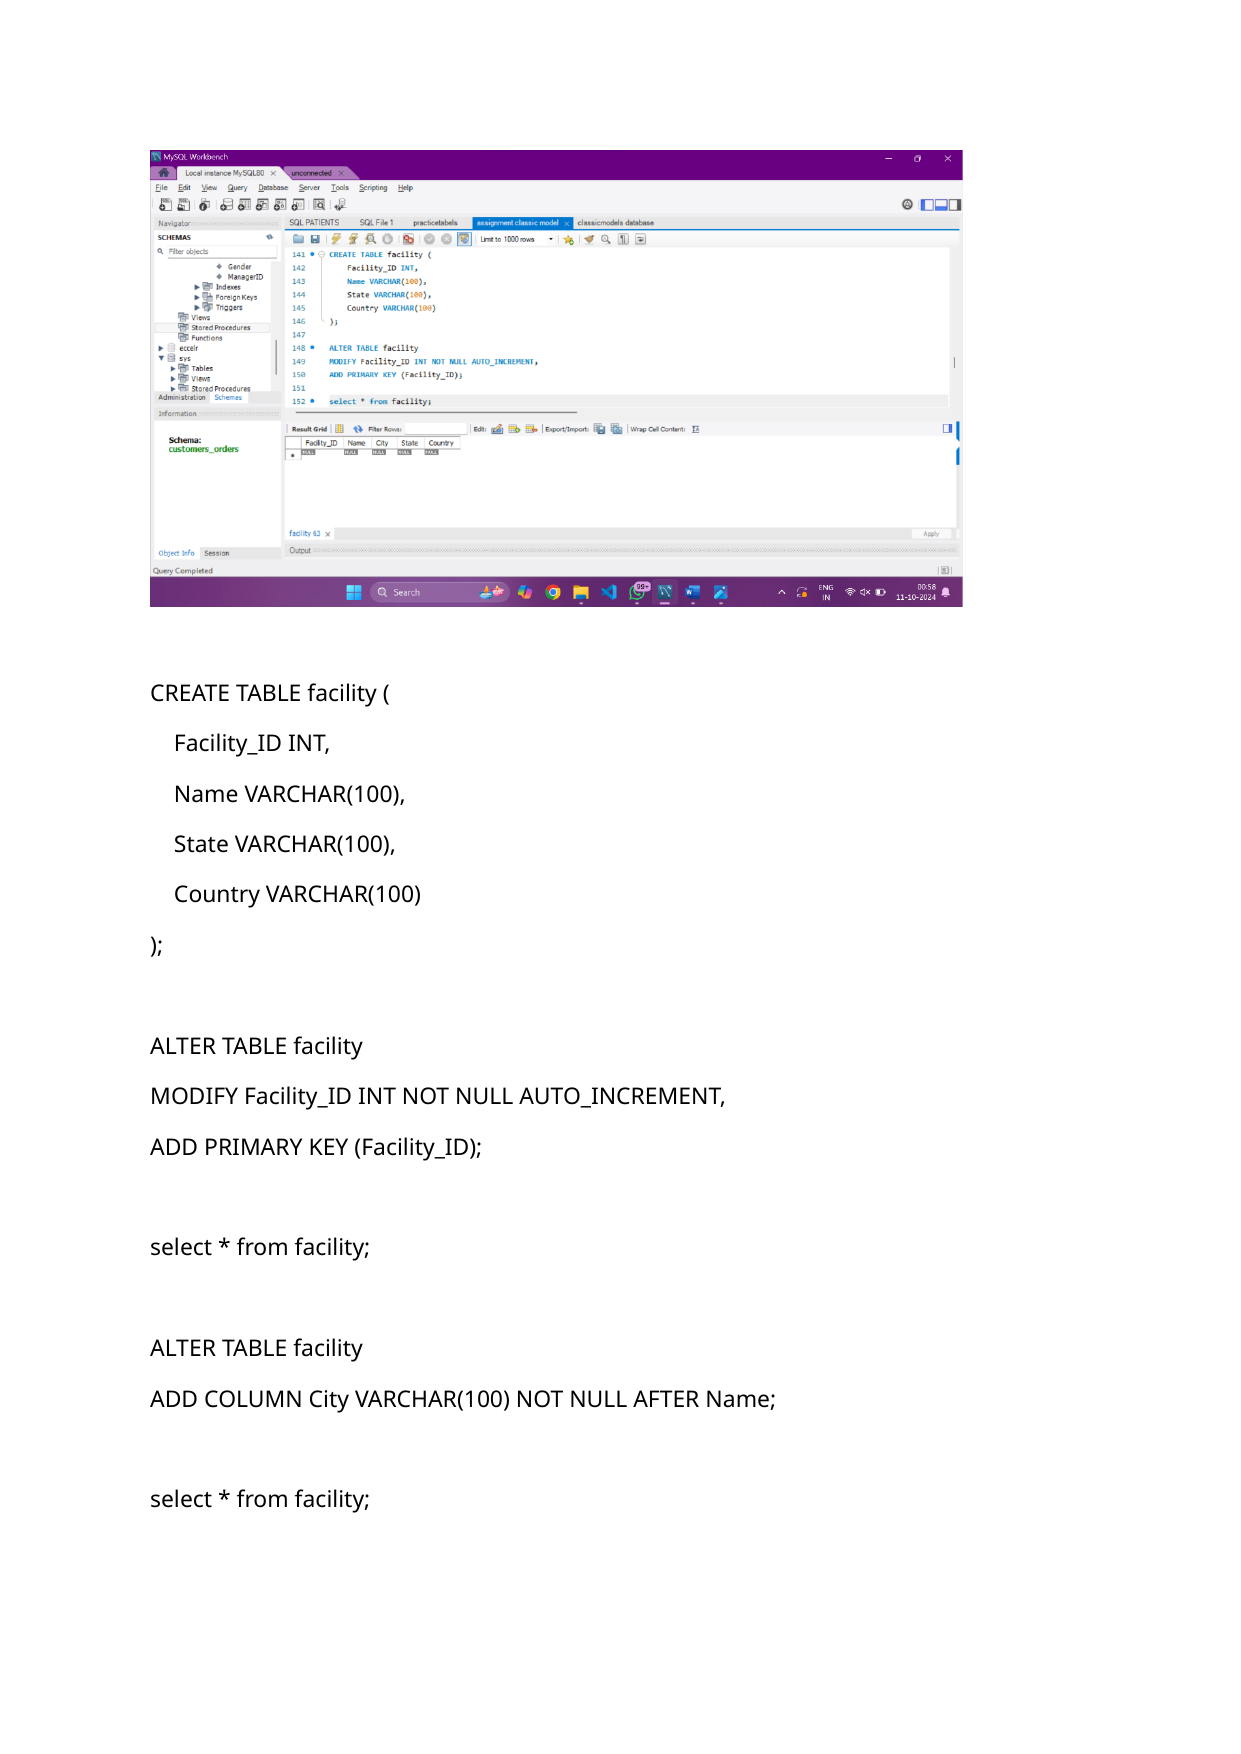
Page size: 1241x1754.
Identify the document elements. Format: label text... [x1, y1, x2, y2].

text ALTER TABLE facility [150, 1332, 1090, 1363]
text CREATE TABLE facility ( [150, 677, 1090, 708]
picture [150, 150, 963, 607]
text Facility_ID INT, [150, 727, 1090, 758]
text MODIFY Facility_ID INT NOT NULL AUTO_INCREMENT, [150, 1080, 1090, 1111]
text select * from facility; [150, 1231, 1090, 1262]
text ); [150, 929, 1090, 960]
text select * from facility; [150, 1483, 1090, 1514]
text ADD PRIMARY KEY (Facility_ID); [150, 1130, 1090, 1162]
text Name VARCHAR(100), [150, 777, 1090, 809]
text State VARCHAR(100), [150, 828, 1090, 859]
text ADD COLUMN City VARCHAR(100) NOT NULL AFTER Name; [150, 1382, 1090, 1414]
text ALTER TABLE facility [150, 1029, 1090, 1061]
text Country VARCHAR(100) [150, 878, 1090, 909]
